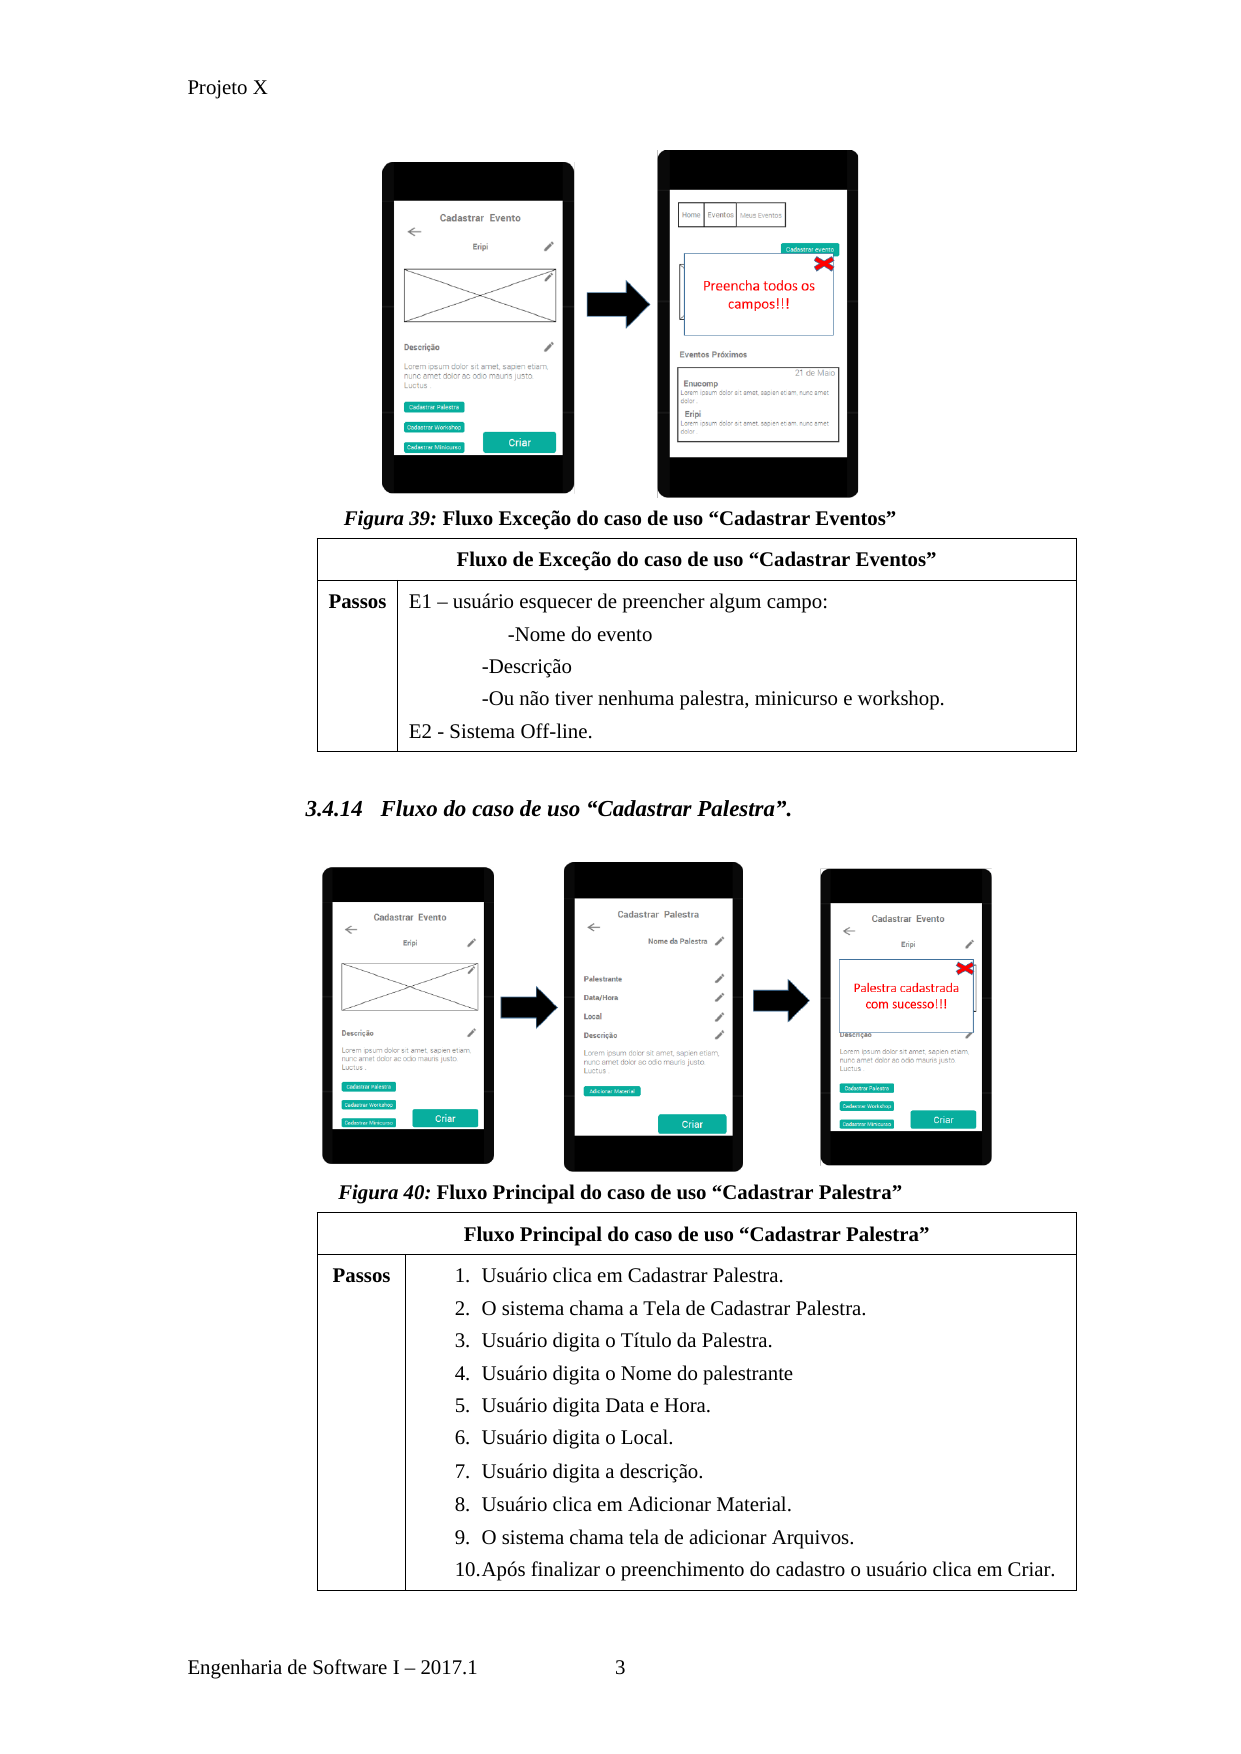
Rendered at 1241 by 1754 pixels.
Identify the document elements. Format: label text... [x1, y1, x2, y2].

table_cell E1 – usuário esquecer de preencher algum campo: -Nome do evento -Descrição -Ou não tiver nenhuma palestra, minicurso e workshop. E2 - Sistema Off-line. [398, 581, 1076, 751]
text Figura 40: Fluxo Principal do caso de uso “Cadastrar Palestra” [187, 1180, 1053, 1204]
picture [382, 150, 859, 498]
text Figura 39: Fluxo Exceção do caso de uso “Cadastrar Eventos” [187, 506, 1053, 529]
table_header Fluxo Principal do caso de uso “Cadastrar Palestra” [318, 1213, 1076, 1254]
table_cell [406, 1255, 1076, 1589]
picture [322, 862, 992, 1172]
list Fluxo do caso de uso “Cadastrar Palestra”. [305, 795, 1053, 821]
table_cell Passos [318, 581, 397, 751]
table_cell Passos [318, 1255, 405, 1589]
table_header Fluxo de Exceção do caso de uso “Cadastrar Eventos” [318, 539, 1076, 580]
